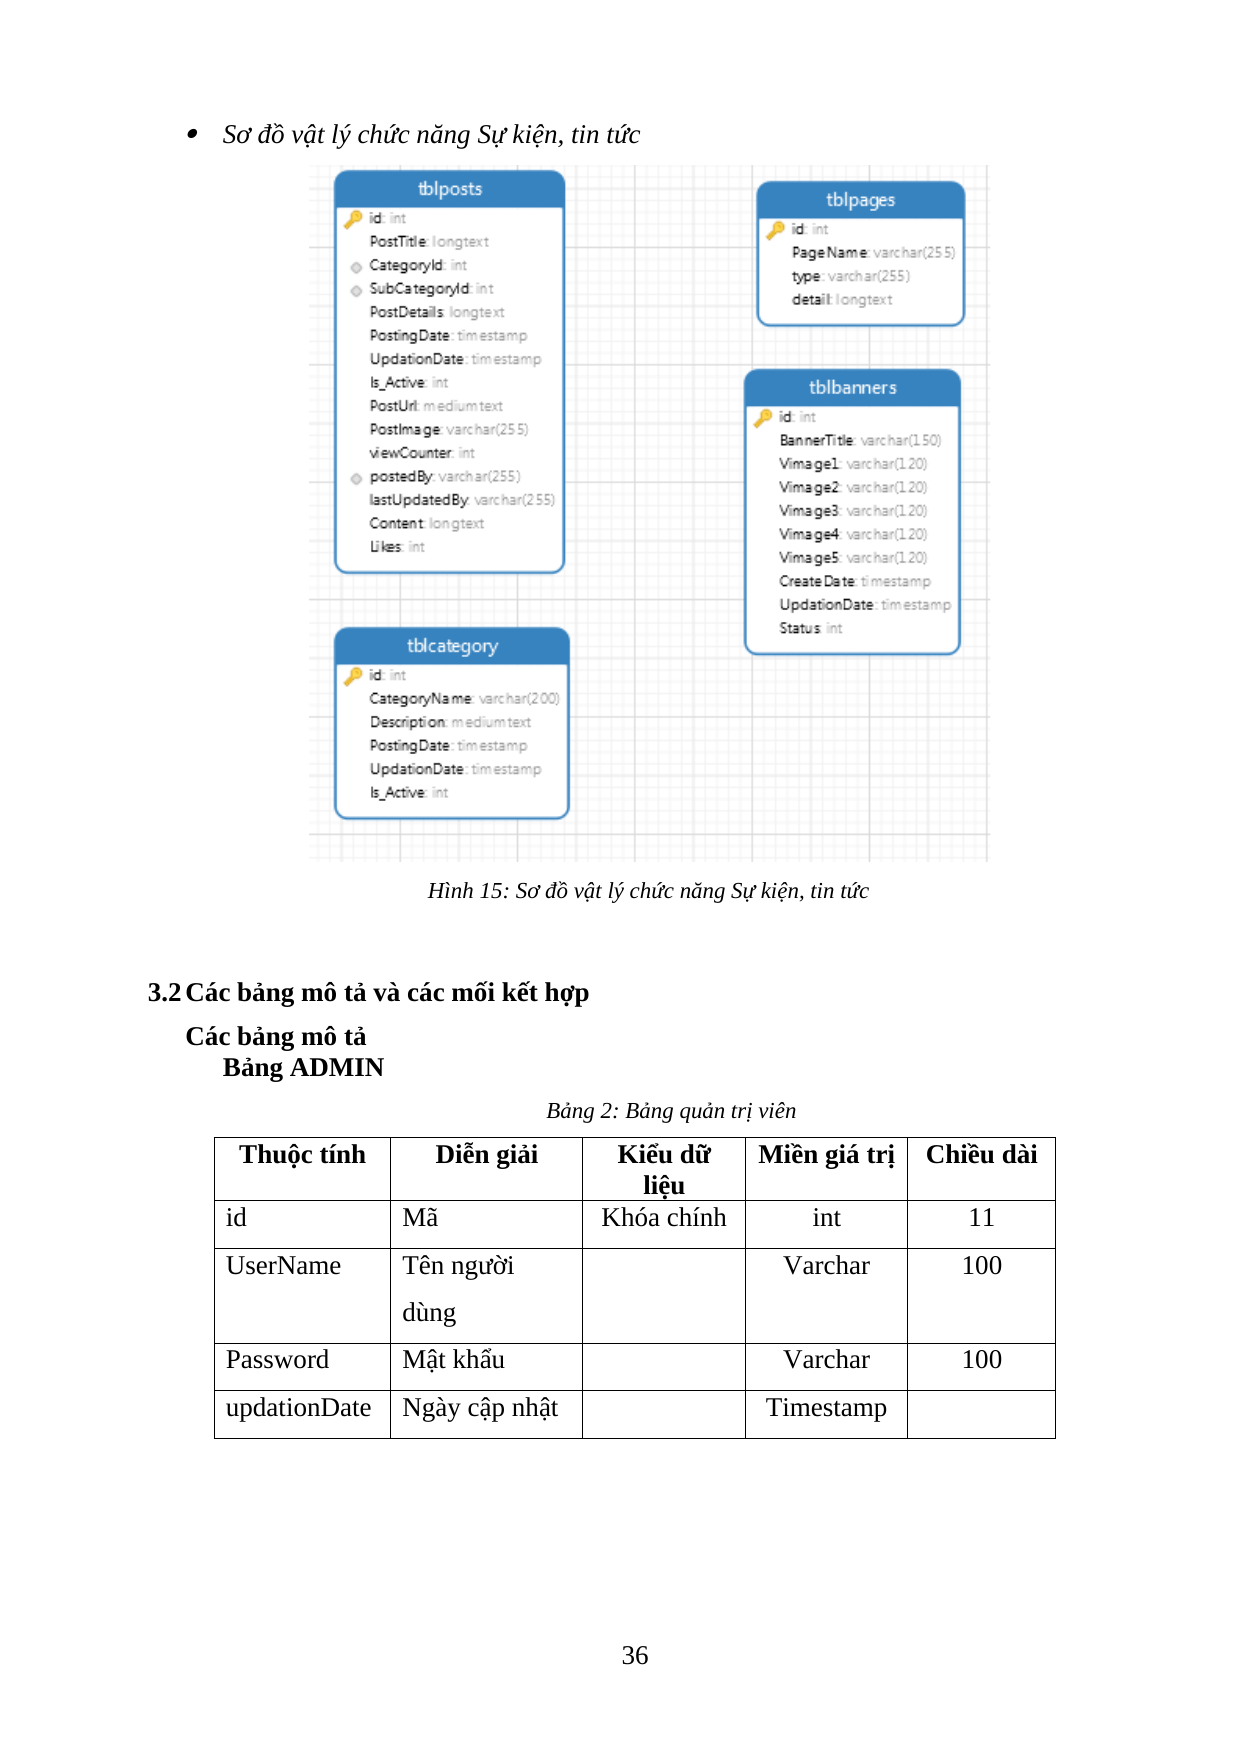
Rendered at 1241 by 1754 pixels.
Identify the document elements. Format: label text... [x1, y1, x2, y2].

text Các bảng mô tả [148, 1020, 1122, 1051]
table_cell Varchar [746, 1249, 907, 1342]
table_cell id [215, 1201, 390, 1248]
table_header Thuộc tính [215, 1138, 390, 1200]
table_cell Varchar [746, 1344, 907, 1390]
table_cell Mật khẩu [391, 1344, 582, 1390]
table_header Diễn giải [391, 1138, 582, 1200]
table_header Kiểu dữ liệu [583, 1138, 745, 1200]
table_cell [583, 1344, 745, 1390]
table_cell 11 [908, 1201, 1055, 1248]
text Bảng ADMIN [148, 1051, 1122, 1082]
table_cell [908, 1391, 1055, 1438]
table_cell UserName [215, 1249, 390, 1342]
text Hình 15: Sơ đồ vật lý chức năng Sự kiện, tin tức [177, 877, 1122, 904]
table_cell Ngày cập nhật [391, 1391, 582, 1438]
table_cell [583, 1249, 745, 1342]
table_cell [583, 1391, 745, 1438]
list Sơ đồ vật lý chức năng Sự kiện, tin tức [185, 118, 1122, 149]
table_header Chiều dài [908, 1138, 1055, 1200]
picture [309, 165, 991, 862]
table_cell int [746, 1201, 907, 1248]
subtitle Các bảng mô tả và các mối kết hợp [148, 976, 1122, 1007]
table_cell Password [215, 1344, 390, 1390]
table_cell 100 [908, 1344, 1055, 1390]
table_cell 100 [908, 1249, 1055, 1342]
table_header Miền giá trị [746, 1138, 907, 1200]
table_cell Mã [391, 1201, 582, 1248]
text Bảng 2: Bảng quản trị viên [148, 1098, 1122, 1124]
table_cell Khóa chính [583, 1201, 745, 1248]
table_cell Timestamp [746, 1391, 907, 1438]
table_cell Tên người dùng [391, 1249, 582, 1342]
table_cell updationDate [215, 1391, 390, 1438]
